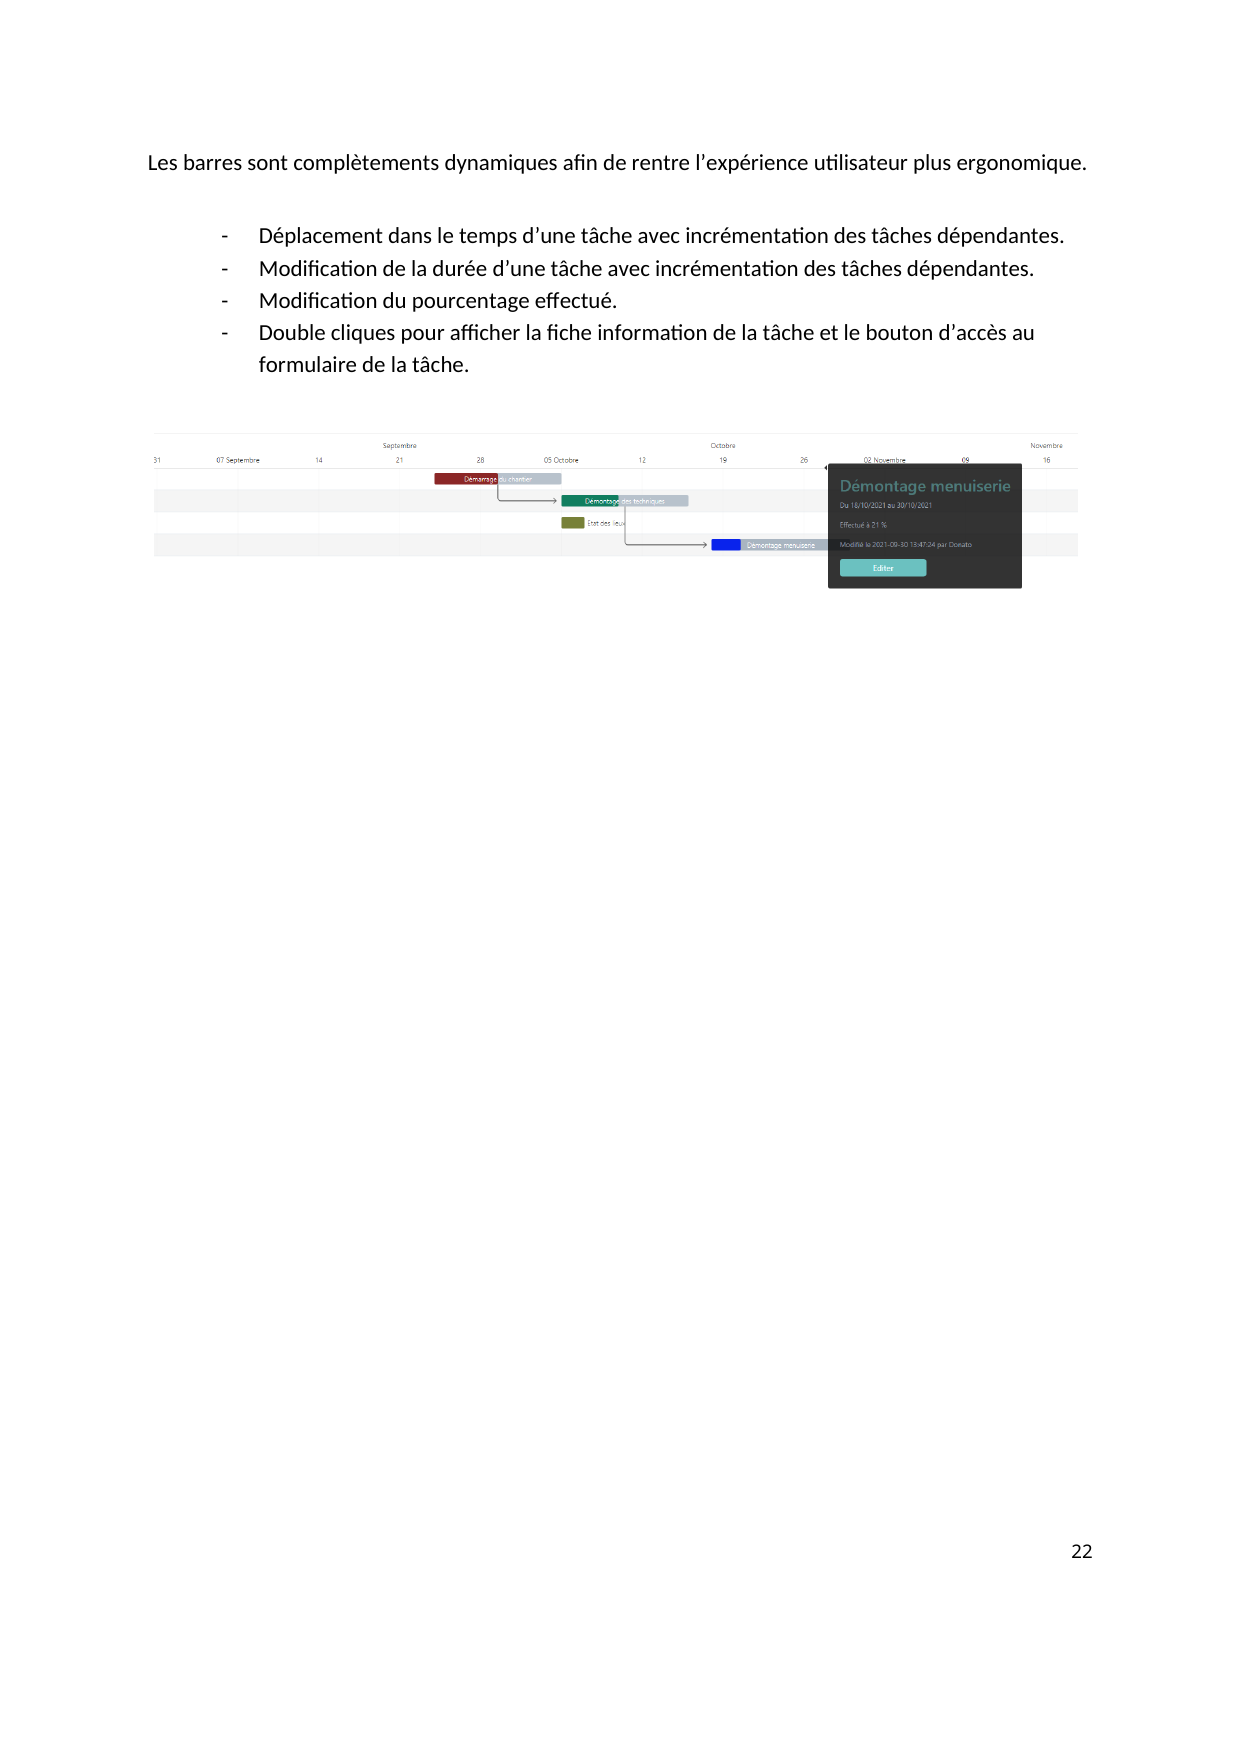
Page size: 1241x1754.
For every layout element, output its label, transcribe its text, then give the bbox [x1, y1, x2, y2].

list Modification du pourcentage effectué. [221, 286, 1092, 314]
list Déplacement dans le temps d’une tâche avec incrémentation des tâches dépendantes. [221, 222, 1092, 249]
list Double cliques pour afficher la fiche information de la tâche et le bouton d’accès au formulaire de la tâche. [221, 318, 1092, 378]
text Les barres sont complètements dynamiques afin de rentre l’expérience utilisateur plus ergonomique. [148, 148, 1092, 176]
picture [147, 424, 1093, 628]
list Modification de la durée d’une tâche avec incrémentation des tâches dépendantes. [221, 254, 1092, 282]
